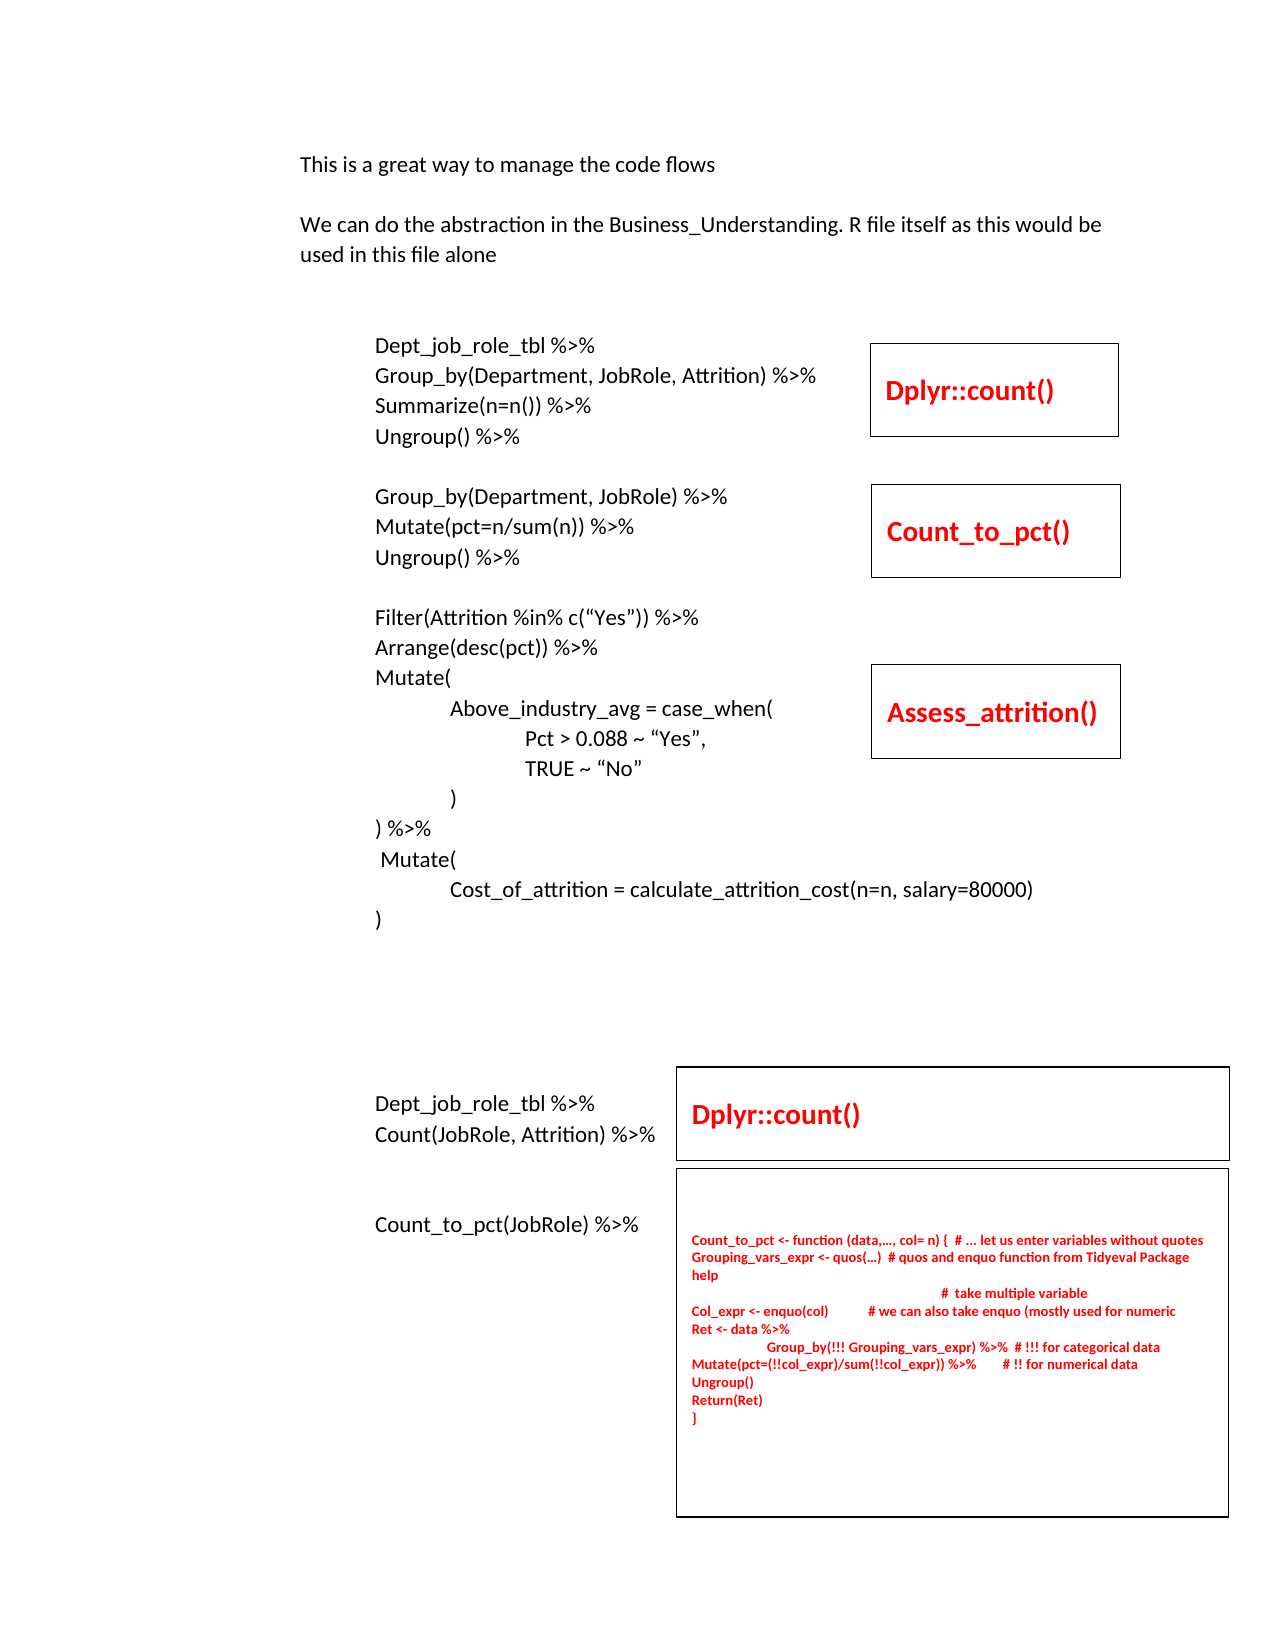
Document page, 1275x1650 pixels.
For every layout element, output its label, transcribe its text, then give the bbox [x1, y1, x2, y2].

list This is a great way to manage the code flows [300, 150, 1125, 178]
list TRUE ~ “No” [375, 754, 1125, 782]
list Group_by(Department, JobRole) %>% [375, 482, 1125, 510]
list Count_to_pct(JobRole) %>% [375, 1210, 676, 1238]
list We can do the abstraction in the Business_Understanding. R file itself as this would be used in this file alone [300, 210, 1125, 269]
list Mutate( [375, 663, 1125, 692]
list Ungroup() %>% [375, 422, 1125, 450]
list Cost_of_attrition = calculate_attrition_cost(n=n, salary=80000) [375, 875, 1125, 903]
list Group_by(Department, JobRole, Attrition) %>% [375, 361, 870, 389]
list ) %>% [375, 814, 1125, 843]
list Mutate( [375, 845, 1125, 873]
list Pct > 0.088 ~ “Yes”, [375, 724, 871, 752]
list Mutate(pct=n/sum(n)) %>% [375, 512, 871, 541]
list ) [375, 784, 1125, 812]
list Summarize(n=n()) %>% [375, 392, 870, 420]
list ) [375, 905, 1125, 933]
list Dept_job_role_tbl %>% [375, 331, 1125, 359]
list Filter(Attrition %in% c(“Yes”)) %>% [375, 603, 1125, 631]
list Above_industry_avg = case_when( [375, 694, 871, 722]
list Ungroup() %>% [375, 543, 871, 571]
list Dept_job_role_tbl %>% [375, 1089, 676, 1118]
list Count(JobRole, Attrition) %>% [375, 1120, 676, 1148]
list Arrange(desc(pct)) %>% [375, 633, 1125, 661]
